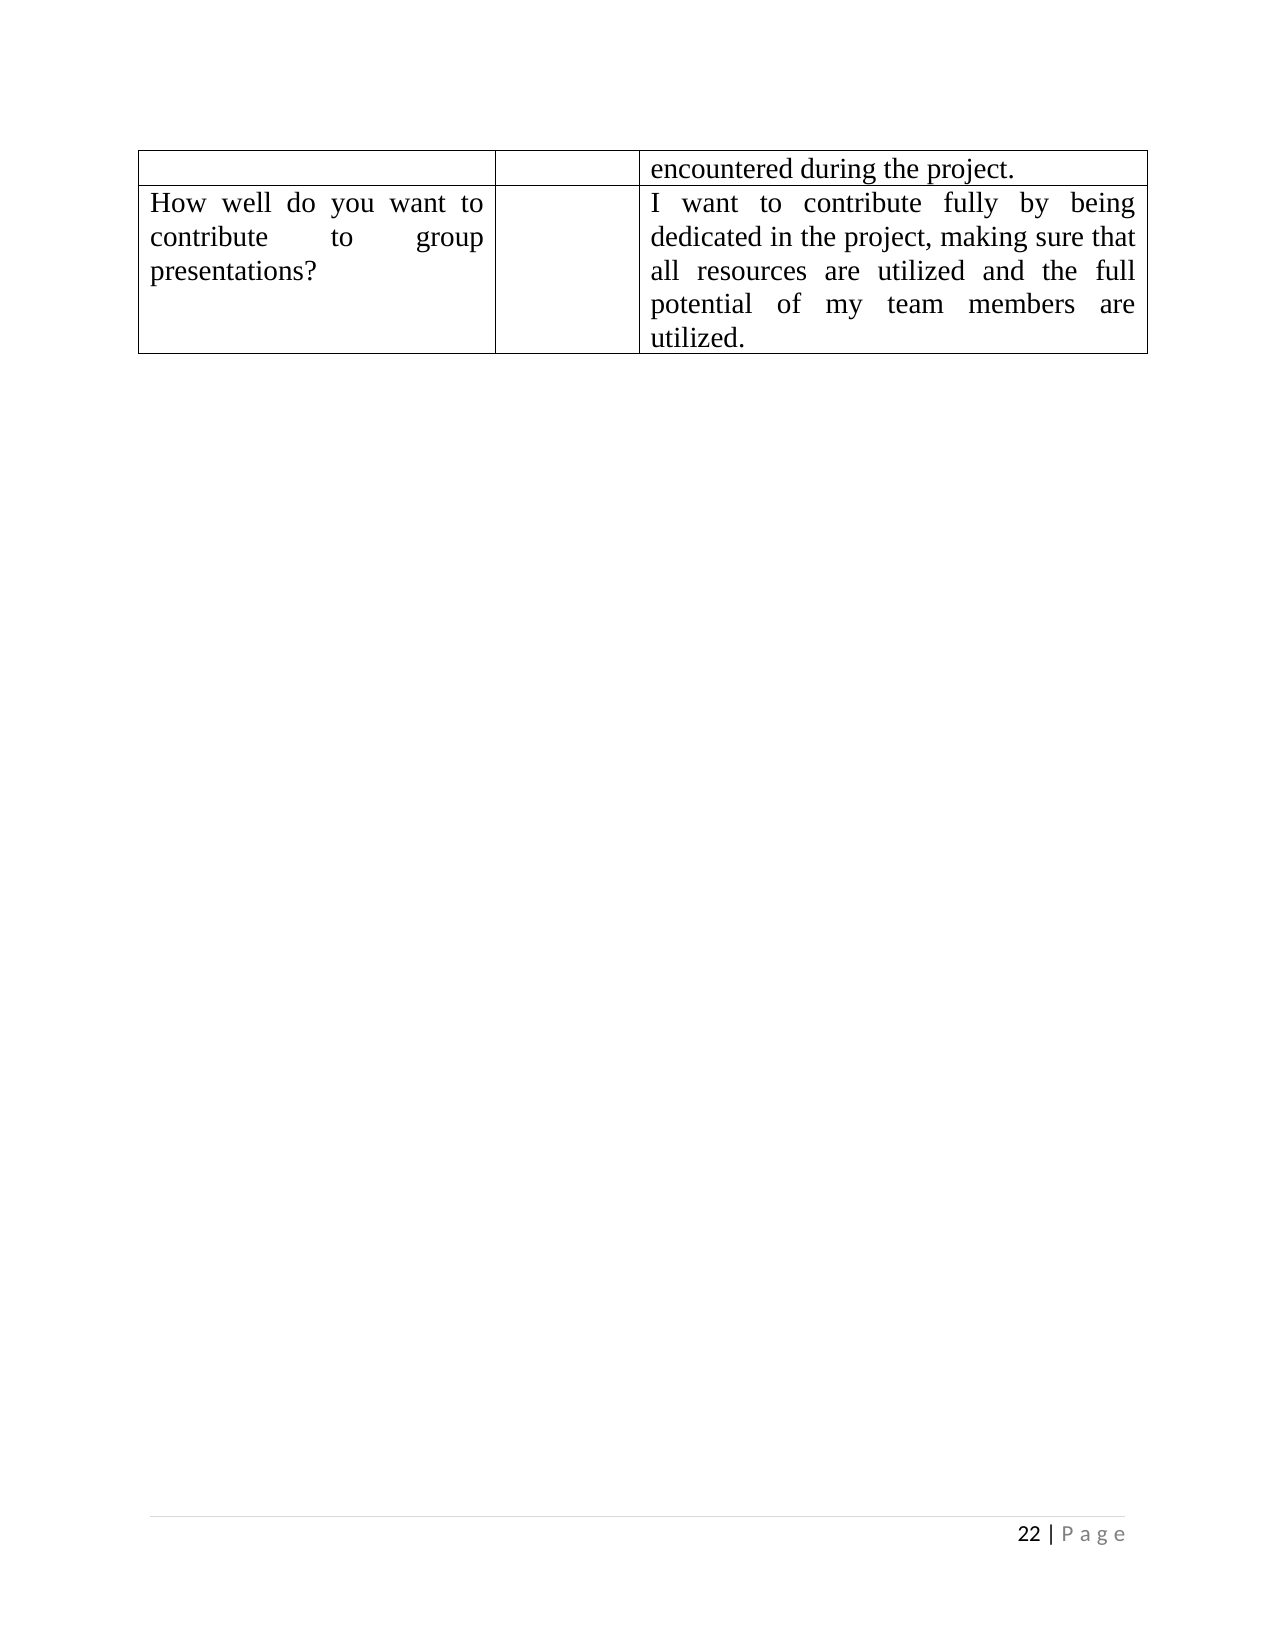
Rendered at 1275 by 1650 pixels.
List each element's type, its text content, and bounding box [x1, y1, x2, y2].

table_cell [139, 151, 495, 184]
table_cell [640, 151, 1147, 184]
table_cell [496, 151, 639, 184]
table_cell I want to contribute fully by being dedicated in the project, making sure that all resources are utilized and the full potential of my team members are utilized. [640, 186, 1147, 353]
table_cell How well do you want to contribute to group presentations? [139, 186, 495, 353]
table_cell [496, 186, 639, 353]
